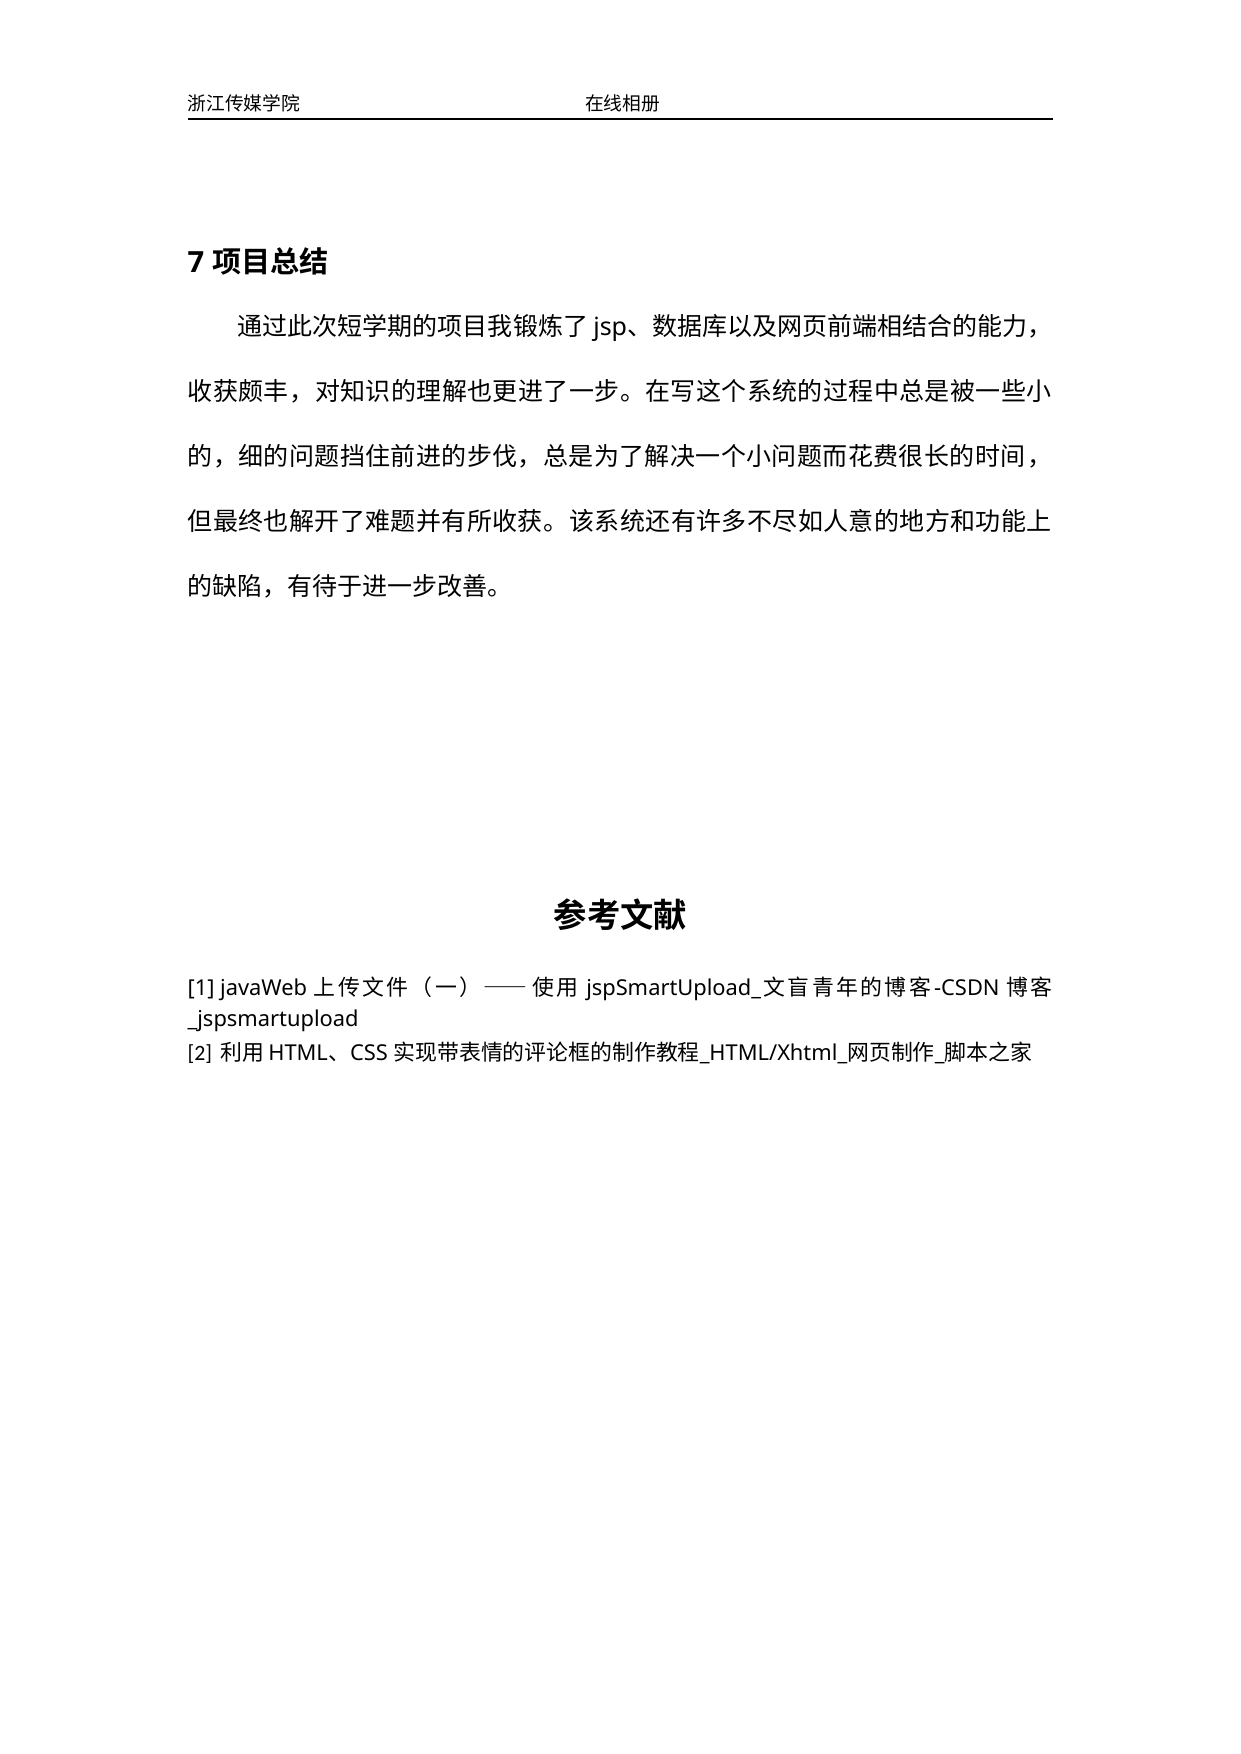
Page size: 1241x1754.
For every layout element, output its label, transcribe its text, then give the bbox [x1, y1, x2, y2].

list javaWeb上传文件（一）——使用jspSmartUpload_文盲青年的博客-CSDN博客_jspsmartupload [187, 969, 1053, 1034]
text 7 项目总结 [187, 227, 1053, 292]
text 通过此次短学期的项目我锻炼了jsp、数据库以及网页前端相结合的能力，收获颇丰，对知识的理解也更进了一步。在写这个系统的过程中总是被一些小的，细的问题挡住前进的步伐，总是为了解决一个小问题而花费很长的时间，但最终也解开了难题并有所收获。该系统还有许多不尽如人意的地方和功能上的缺陷，有待于进一步改善。 [187, 292, 1053, 617]
subtitle 参考文献 [187, 880, 1053, 945]
list 利用HTML、CSS 实现带表情的评论框的制作教程_HTML/Xhtml_网页制作_脚本之家 [187, 1034, 1053, 1067]
